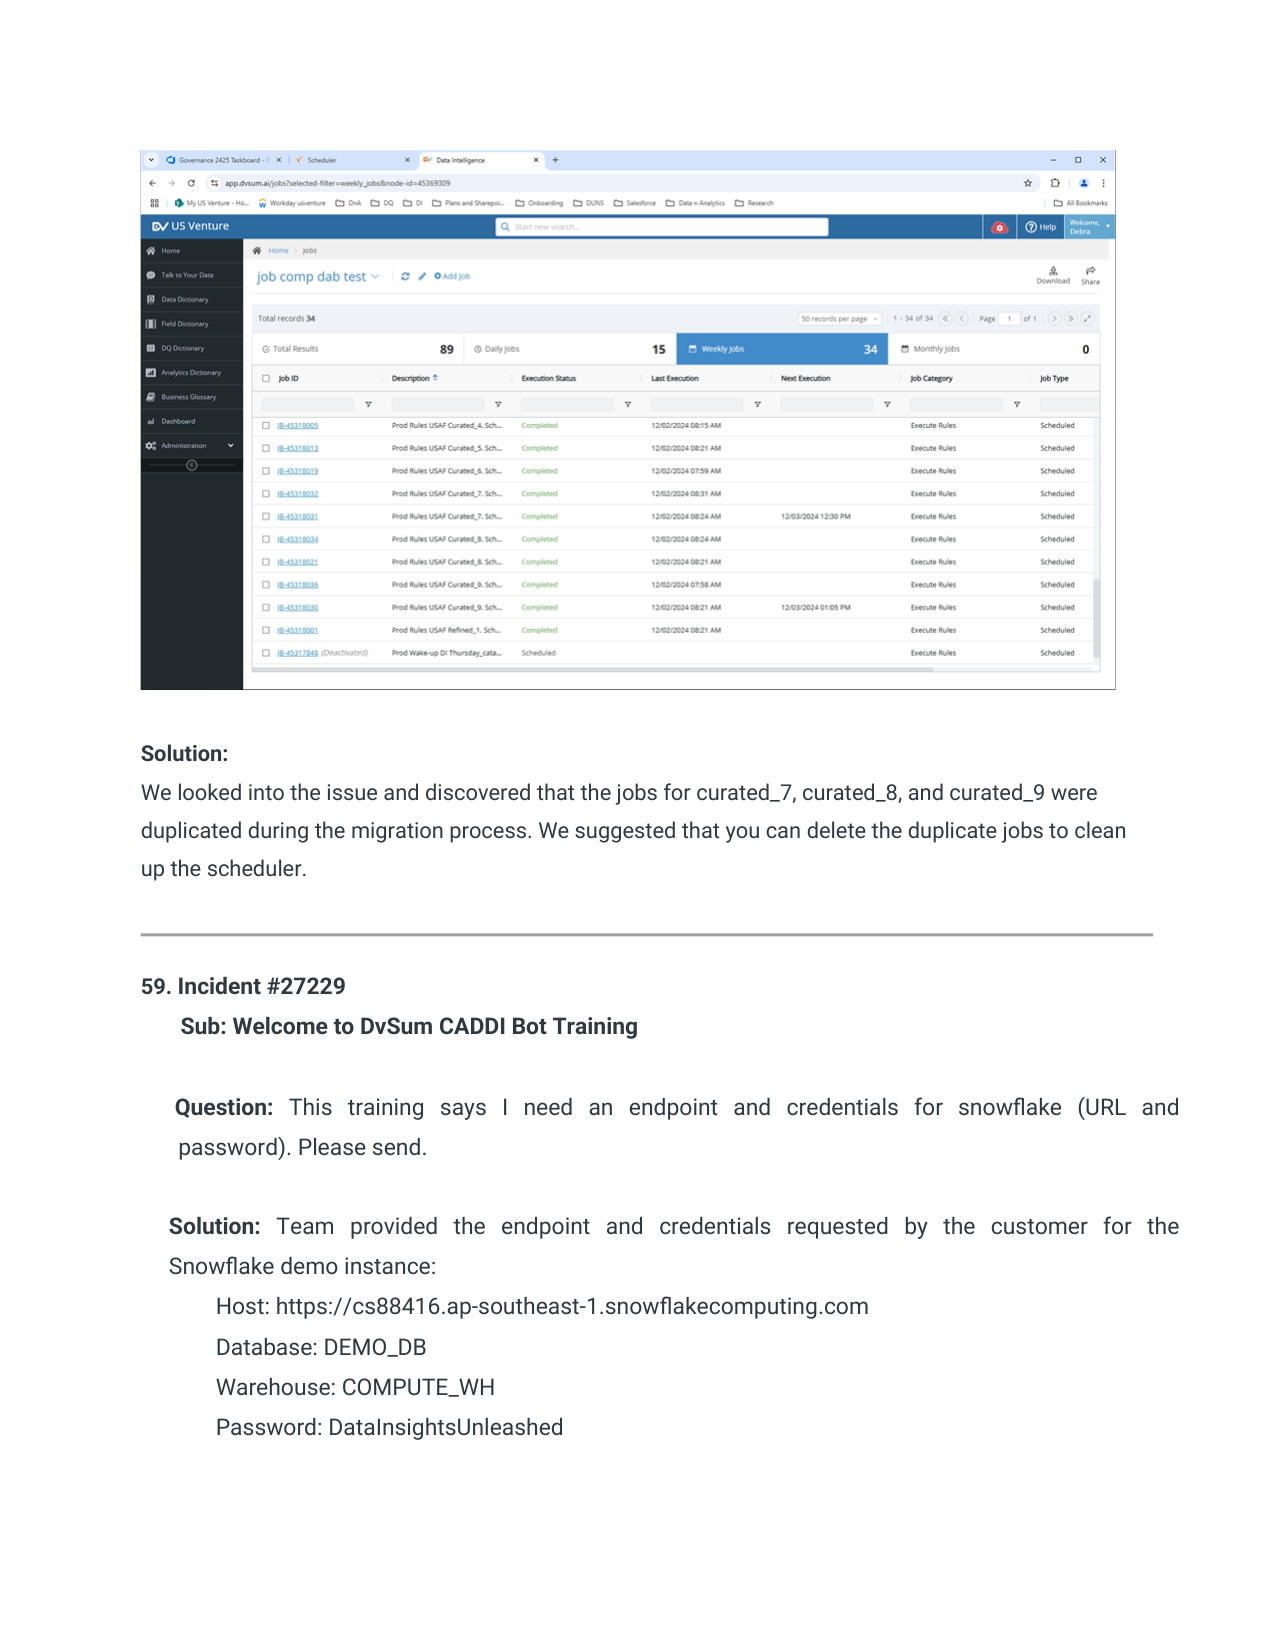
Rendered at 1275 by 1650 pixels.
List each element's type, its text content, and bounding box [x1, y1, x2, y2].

text Sub: Welcome to DvSum CADDI Bot Training [141, 1013, 1181, 1040]
picture [140, 150, 1116, 690]
text Database: DEMO_DB [216, 1334, 1181, 1361]
text duplicated during the migration process. We suggested that you can delete the duplicate jobs to clean [141, 818, 1181, 844]
text Question: This training says I need an endpoint and credentials for snowflake (URL and password). Please send. [159, 1094, 1181, 1161]
text Host: https://cs88416.ap-southeast-1.snowflakecomputing.com [216, 1293, 1181, 1320]
text up the scheduler. [141, 856, 1181, 882]
text Solution: Team provided the endpoint and credentials requested by the customer for the Snowflake demo instance: [169, 1213, 1181, 1280]
text 59. Incident #27229 [141, 973, 1181, 1000]
text We looked into the issue and discovered that the jobs for curated_7, curated_8, and curated_9 were [141, 779, 1181, 805]
text Password: DataInsightsUnleashed [216, 1414, 1181, 1441]
text Solution: [141, 741, 1181, 767]
text Warehouse: COMPUTE_WH [216, 1374, 1181, 1401]
